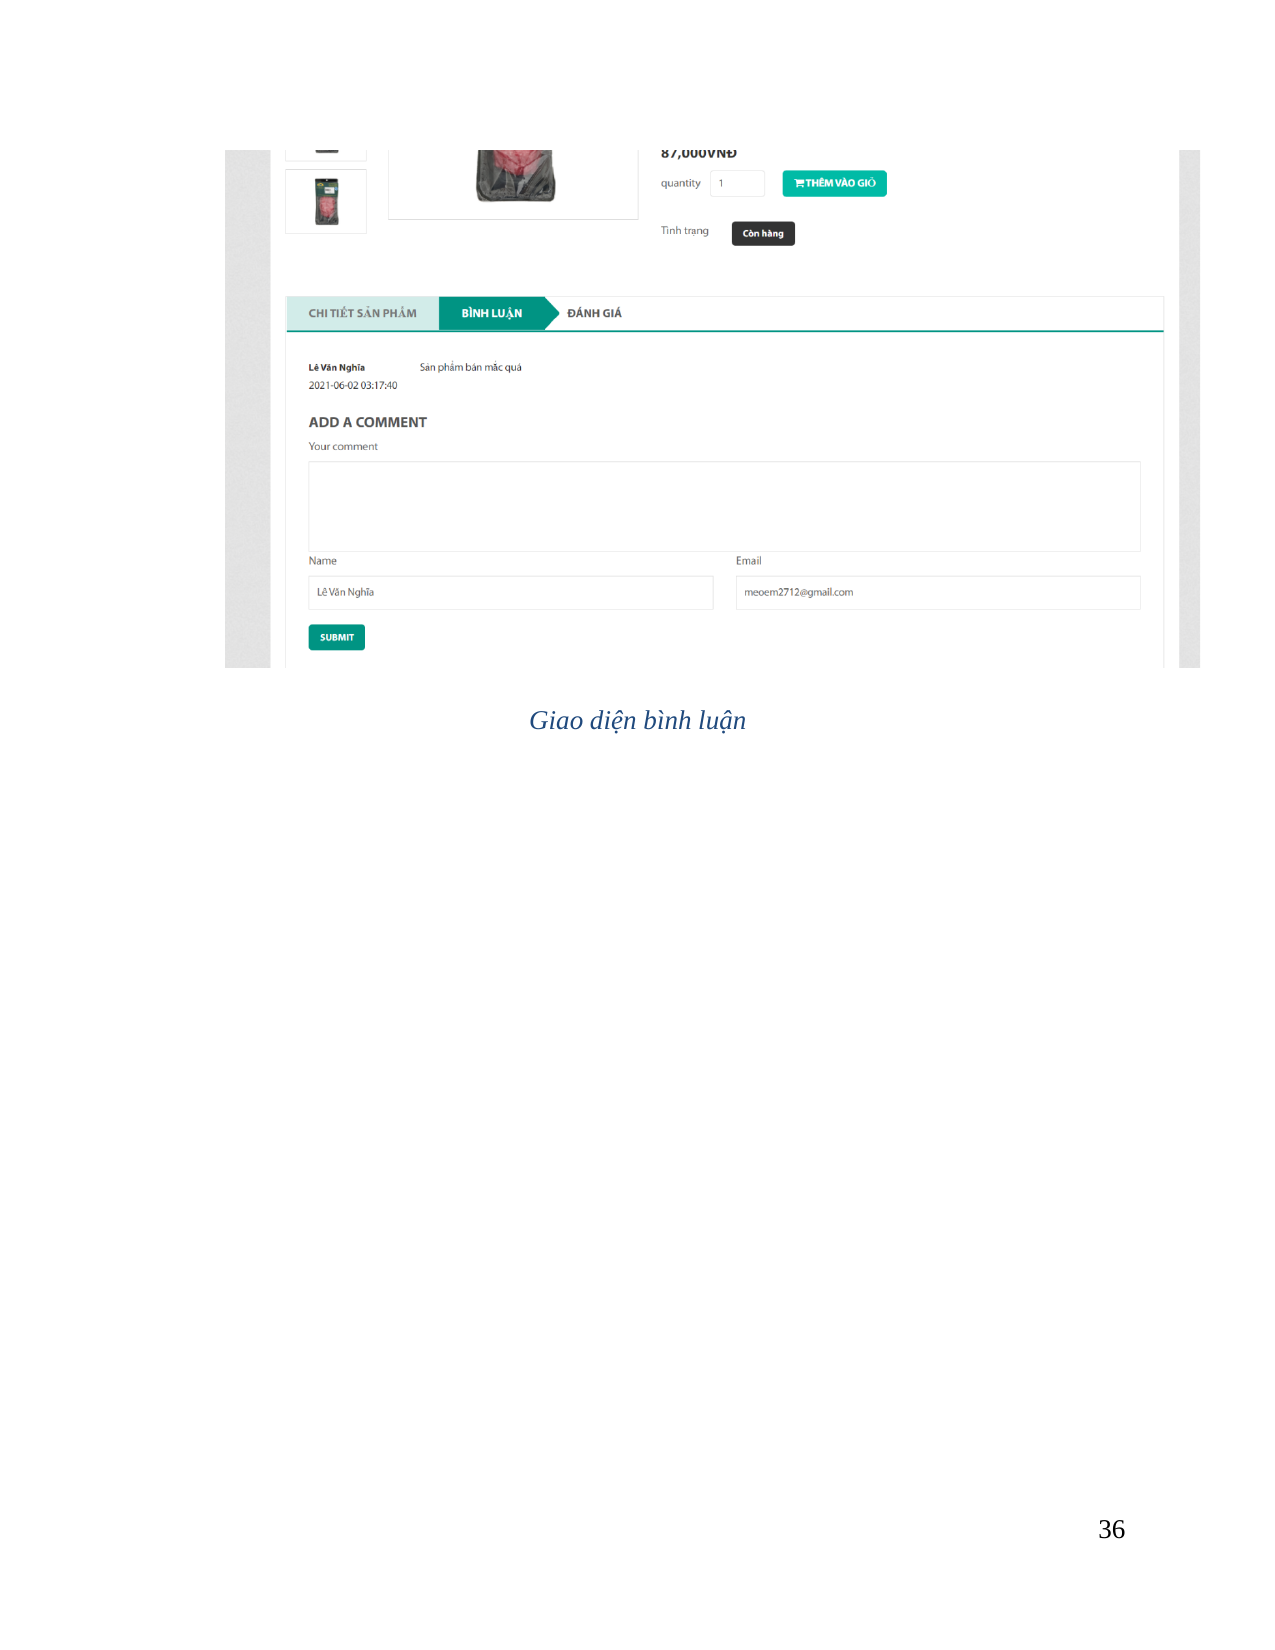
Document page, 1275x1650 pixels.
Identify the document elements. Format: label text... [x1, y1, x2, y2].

picture [225, 150, 1200, 668]
text Giao diện bình luận [150, 704, 1125, 735]
